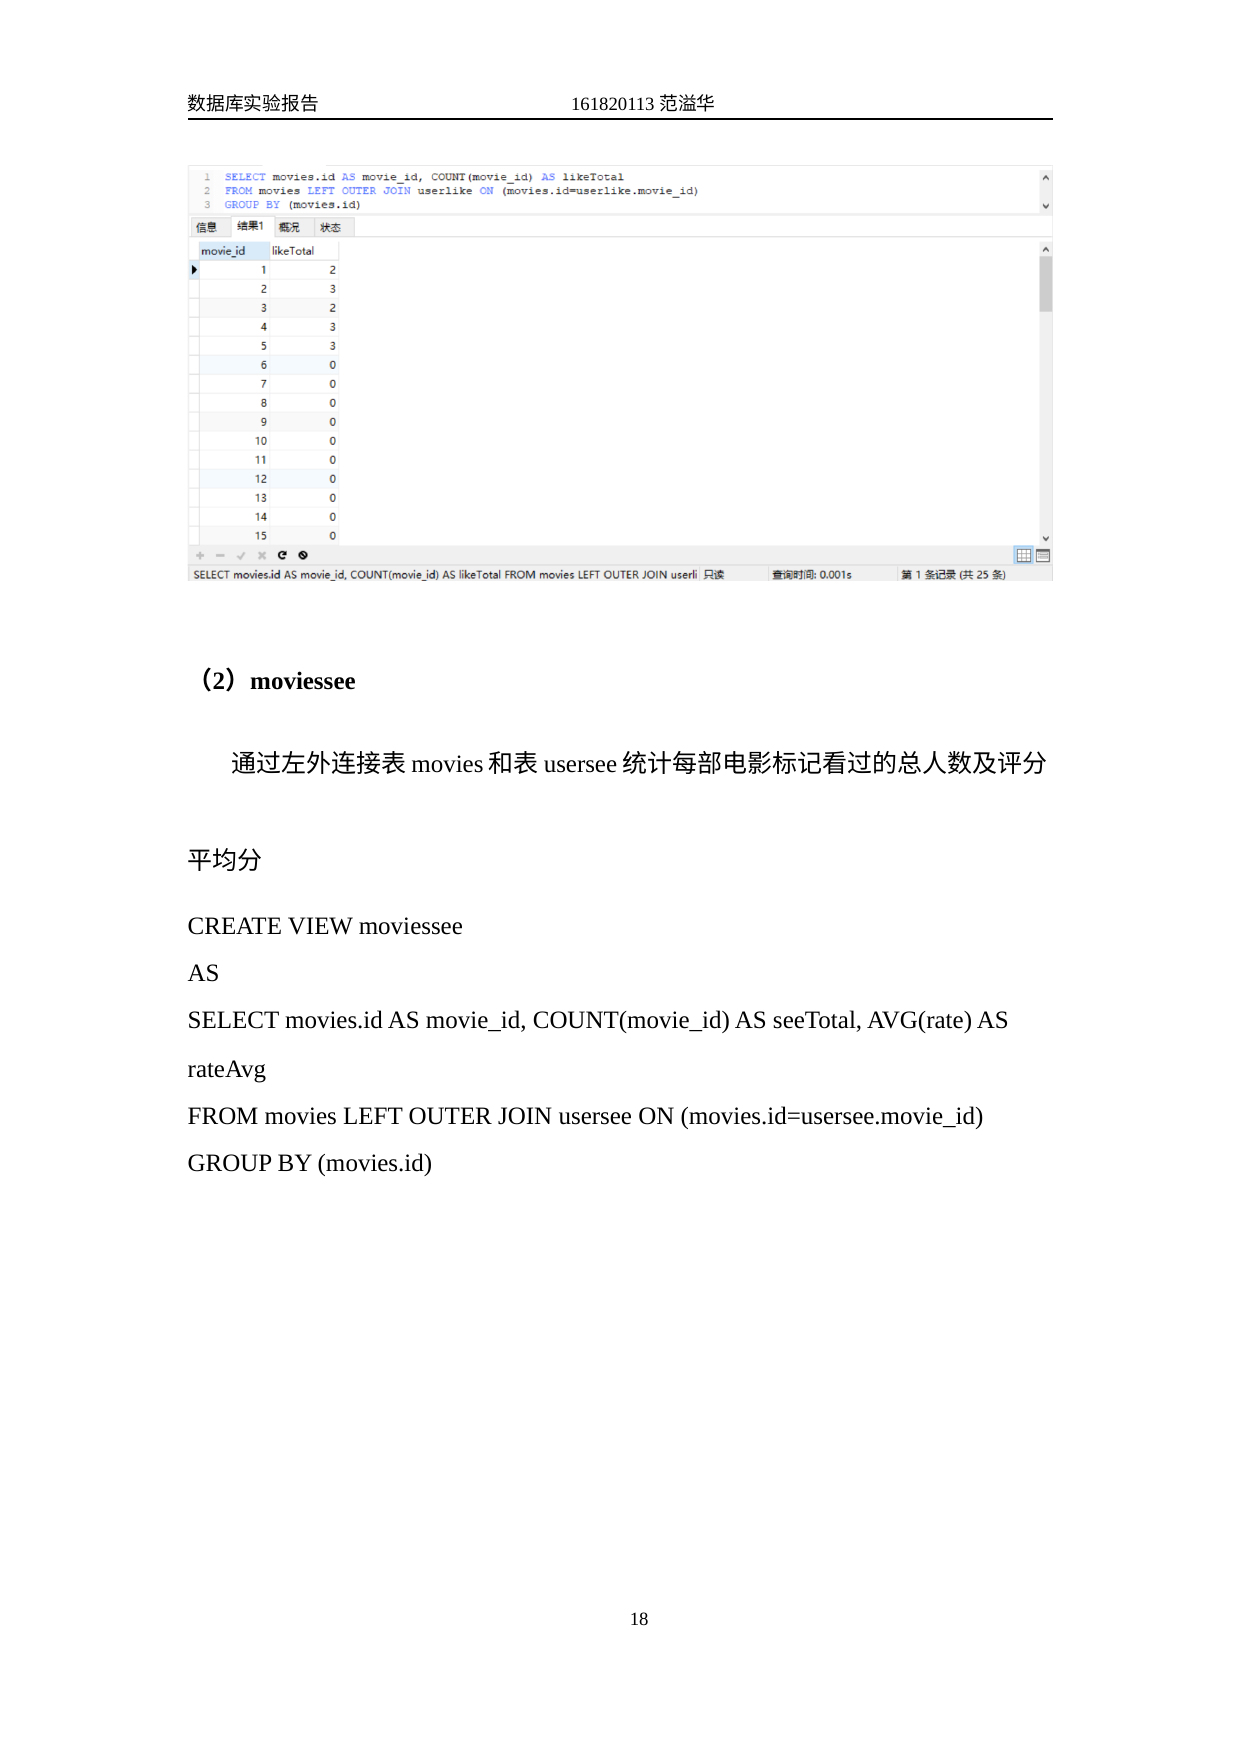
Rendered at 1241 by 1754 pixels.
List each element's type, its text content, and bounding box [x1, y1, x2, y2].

text FROM movies LEFT OUTER JOIN usersee ON (movies.id=usersee.movie_id) [187, 1099, 1053, 1131]
text 通过左外连接表movies和表usersee统计每部电影标记看过的总人数及评分平均分 [187, 729, 1053, 891]
text SELECT movies.id AS movie_id, COUNT(movie_id) AS seeTotal, AVG(rate) AS rateAvg [187, 1003, 1053, 1084]
text CREATE VIEW moviessee [187, 909, 1053, 942]
text AS [187, 956, 1053, 989]
text GROUP BY (movies.id) [187, 1146, 1053, 1178]
text （2）moviessee [187, 646, 1053, 711]
picture [187, 165, 1053, 581]
